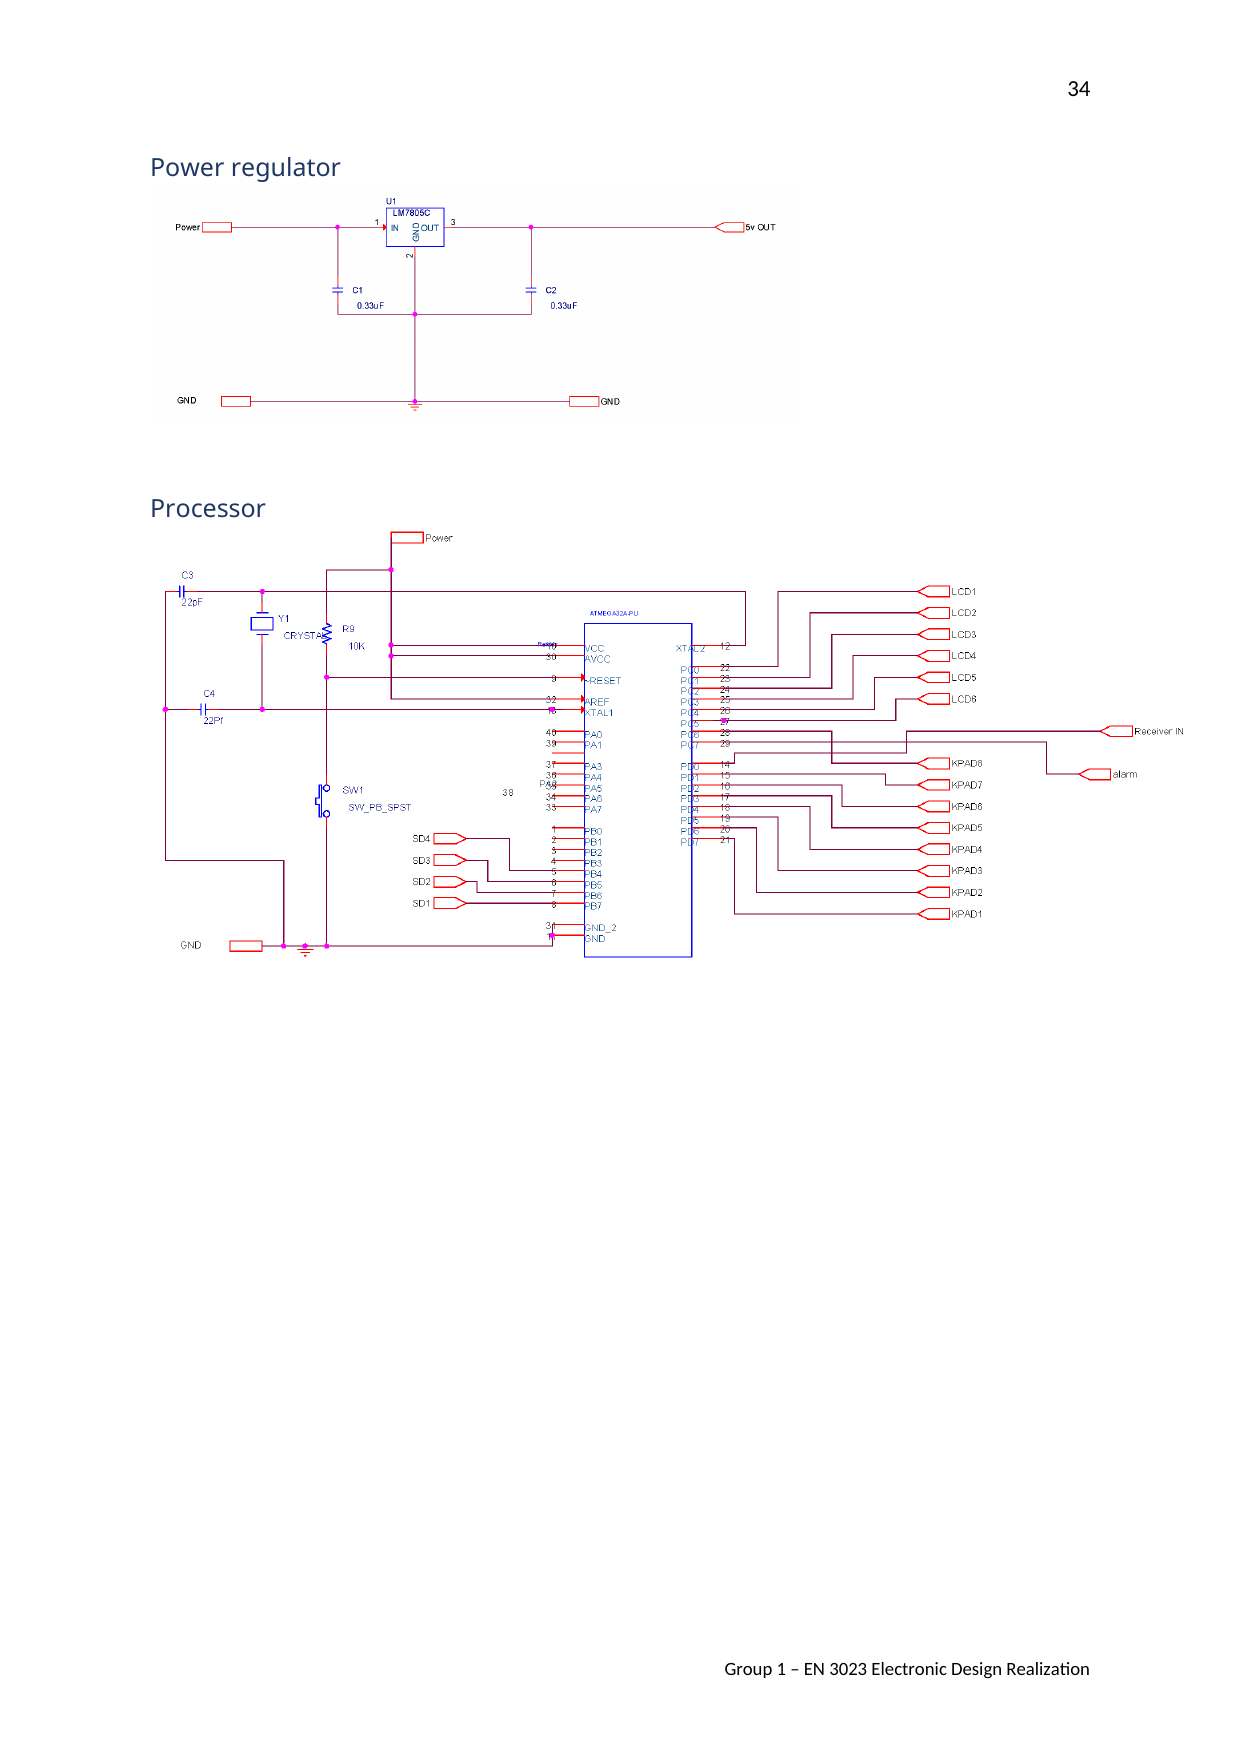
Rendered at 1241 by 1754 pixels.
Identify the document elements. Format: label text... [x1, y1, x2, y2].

picture [150, 186, 798, 425]
picture [150, 527, 1201, 973]
subtitle Processor [150, 490, 1090, 524]
subtitle Power regulator [150, 150, 1090, 184]
